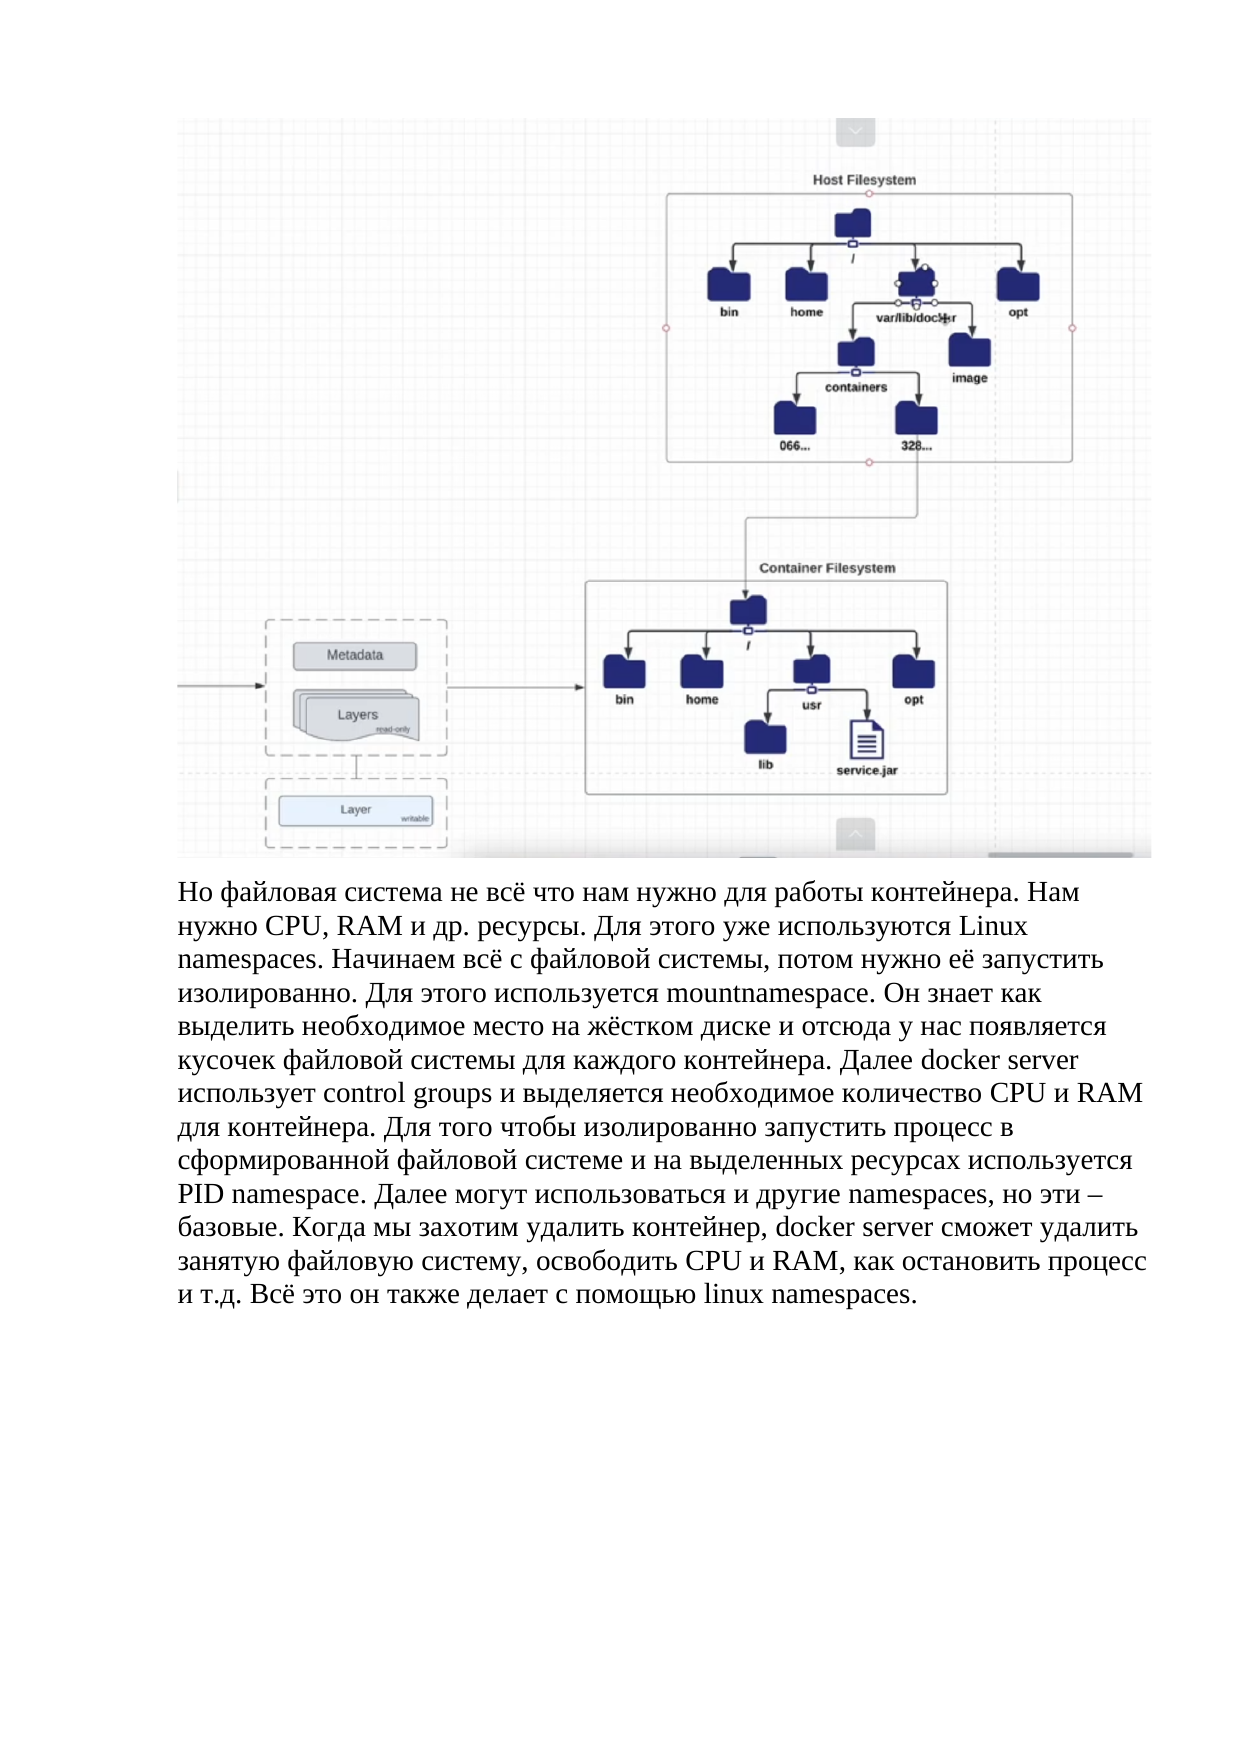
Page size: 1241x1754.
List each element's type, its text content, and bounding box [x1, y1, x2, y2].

text Но файловая система не всё что нам нужно для работы контейнера. Нам нужно CPU, RAM и др. ресурсы. Для этого уже используются Linux namespaces. Начинаем всё с файловой системы, потом нужно её запустить изолированно. Для этого используется mountnamespace. Он знает как выделить необходимое место на жёстком диске и отсюда у нас появляется кусочек файловой системы для каждого контейнера. Далее docker server использует control groups и выделяется необходимое количество CPU и RAM для контейнера. Для того чтобы изолированно запустить процесс в сформированной файловой системе и на выделенных ресурсах используется PID namespace. Далее могут использоваться и другие namespaces, но эти – базовые. Когда мы захотим удалить контейнер, docker server сможет удалить занятую файловую систему, освободить CPU и RAM, как остановить процесс и т.д. Всё это он также делает с помощью linux namespaces. [177, 874, 1152, 1310]
picture [177, 118, 1152, 858]
